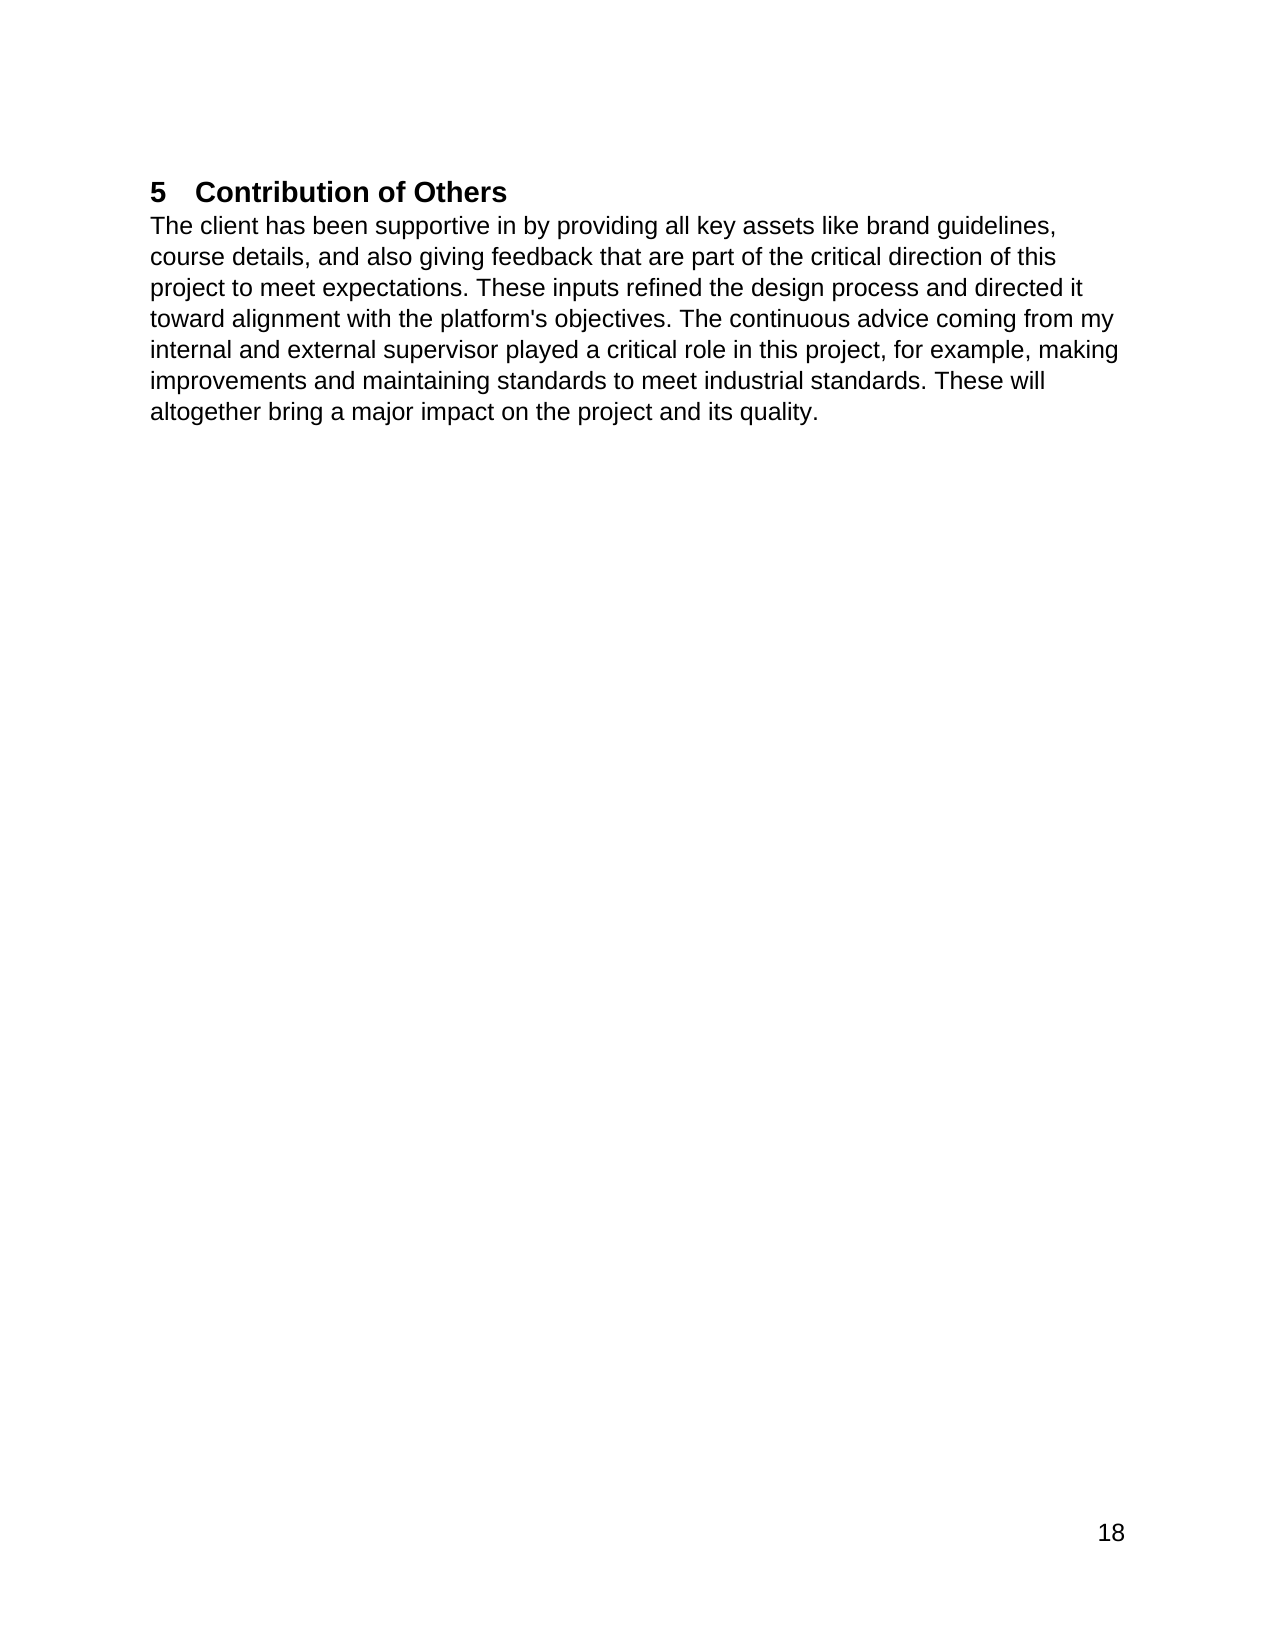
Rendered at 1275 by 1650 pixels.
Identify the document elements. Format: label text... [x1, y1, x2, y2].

text The client has been supportive in by providing all key assets like brand guidelines, course details, and also giving feedback that are part of the critical direction of this project to meet expectations. These inputs refined the design process and directed it toward alignment with the platform's objectives. The continuous advice coming from my internal and external supervisor played a critical role in this project, for example, making improvements and maintaining standards to meet industrial standards. These will altogether bring a major impact on the project and its quality. [150, 211, 1125, 426]
subtitle Contribution of Others [150, 175, 1125, 208]
